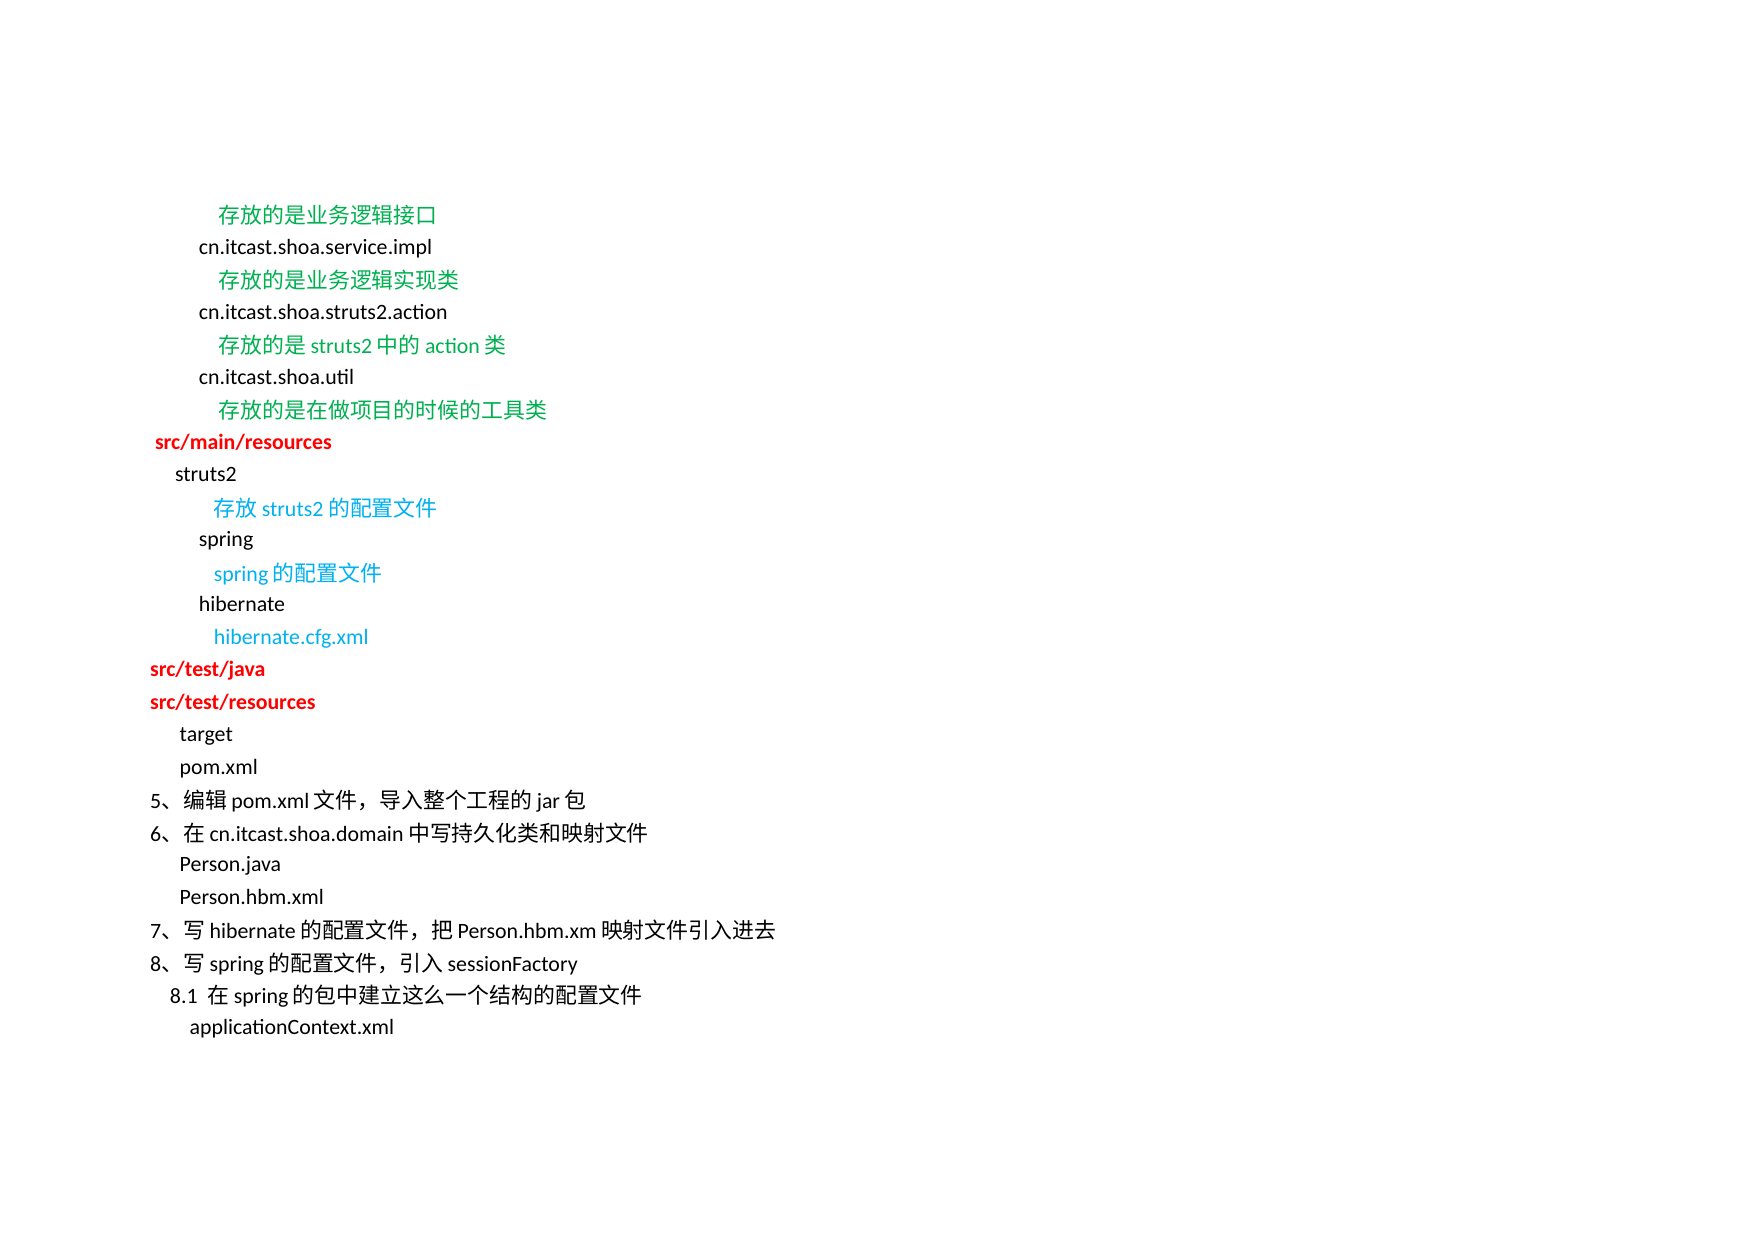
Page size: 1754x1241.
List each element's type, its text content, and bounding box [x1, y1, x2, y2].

text hibernate [150, 588, 1704, 620]
text 8、写spring的配置文件，引入sessionFactory [150, 945, 1704, 978]
text 存放的是struts2中的action类 [150, 328, 1704, 360]
text Person.hbm.xml [150, 880, 1704, 913]
text Person.java [150, 848, 1704, 880]
text 8.1 在spring的包中建立这么一个结构的配置文件 [150, 978, 1704, 1010]
text 存放的是业务逻辑实现类 [150, 263, 1704, 295]
text 存放struts2的配置文件 [150, 490, 1704, 523]
text cn.itcast.shoa.struts2.action [150, 295, 1704, 328]
text 存放的是在做项目的时候的工具类 [150, 393, 1704, 425]
text spring [150, 523, 1704, 555]
text pom.xml [150, 750, 1704, 783]
text cn.itcast.shoa.service.impl [150, 230, 1704, 263]
text cn.itcast.shoa.util [150, 360, 1704, 393]
text applicationContext.xml [150, 1010, 1704, 1043]
text target [150, 718, 1704, 750]
text 存放的是业务逻辑接口 [150, 198, 1704, 230]
text 6、在cn.itcast.shoa.domain中写持久化类和映射文件 [150, 815, 1704, 848]
text 5、编辑pom.xml文件，导入整个工程的jar包 [150, 783, 1704, 815]
text src/main/resources [150, 425, 1704, 458]
text spring的配置文件 [150, 555, 1704, 588]
text struts2 [150, 458, 1704, 490]
text hibernate.cfg.xml [150, 620, 1704, 653]
text src/test/java [150, 653, 1704, 685]
text 7、写hibernate的配置文件，把Person.hbm.xm映射文件引入进去 [150, 913, 1704, 945]
text src/test/resources [150, 685, 1704, 718]
